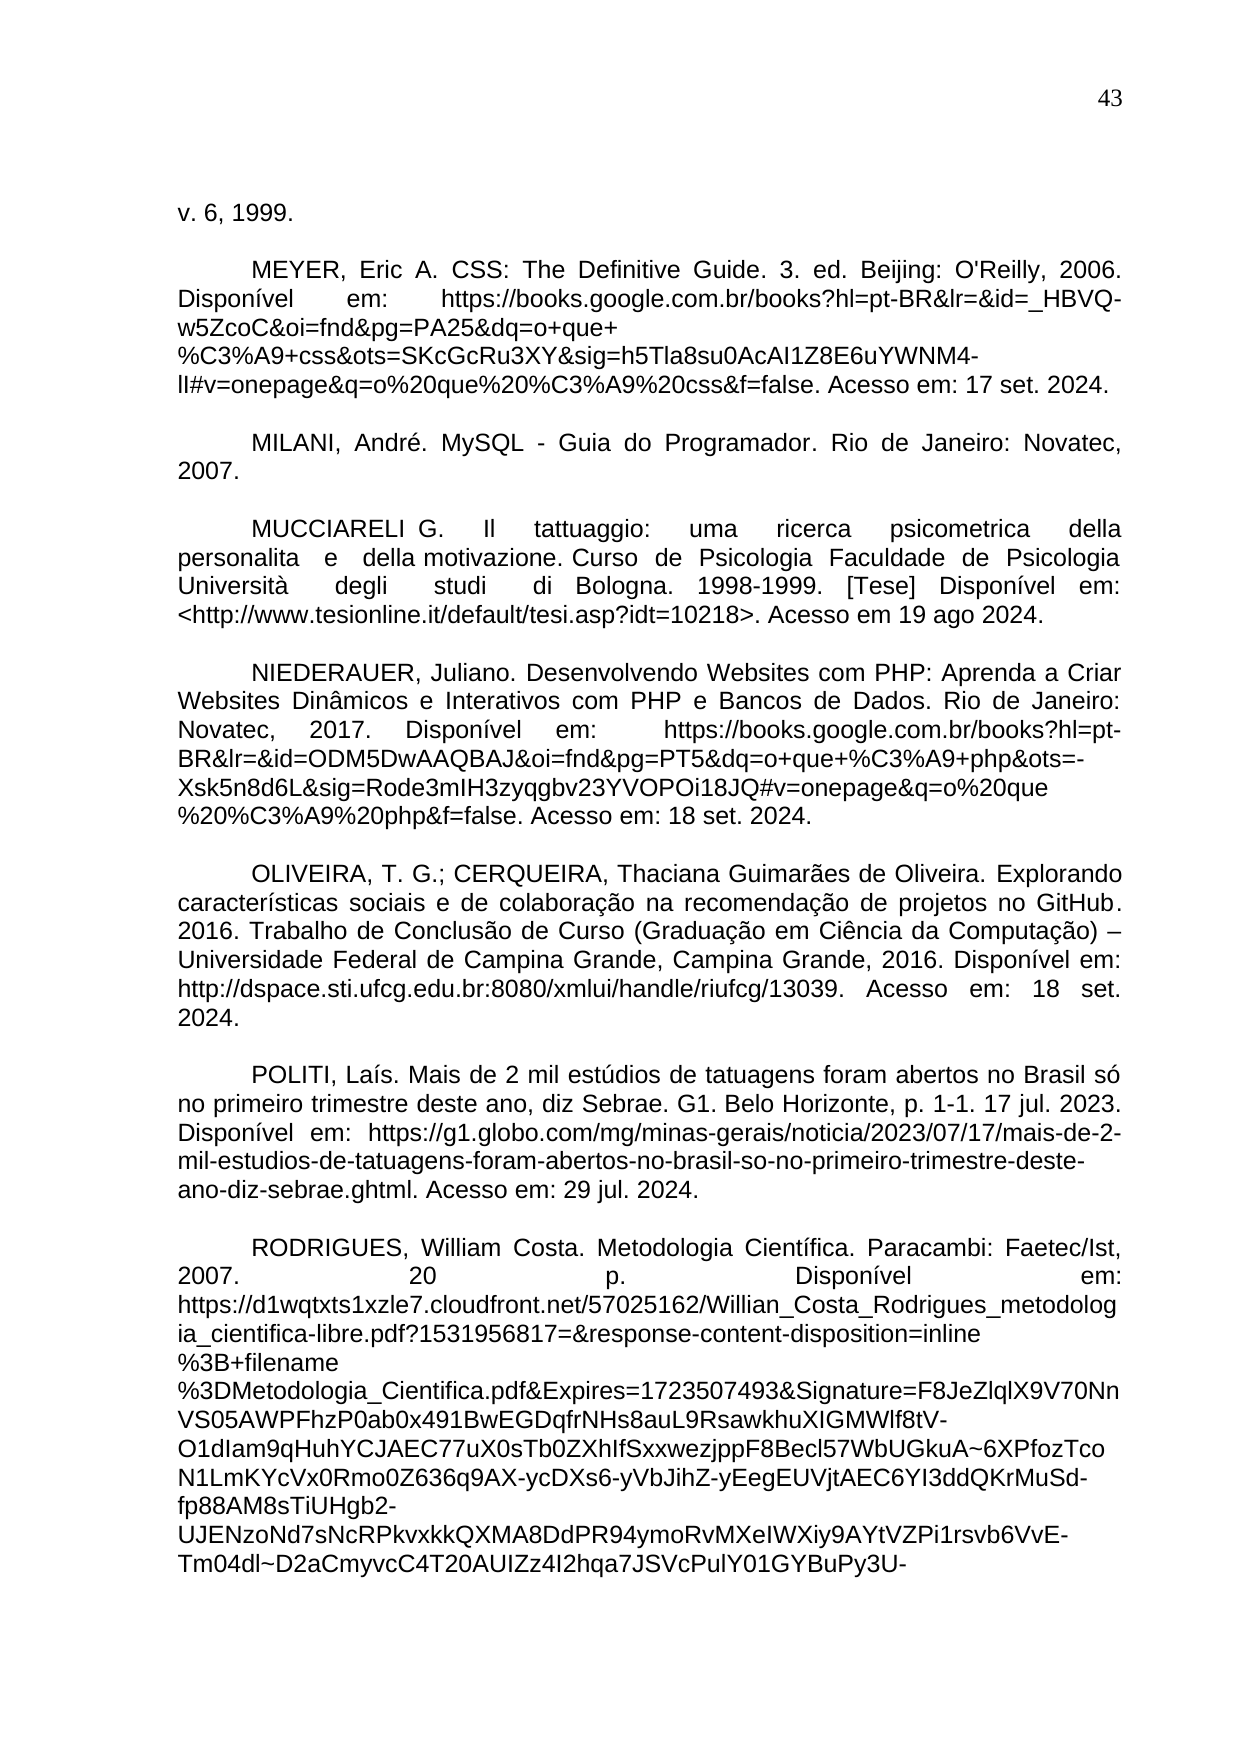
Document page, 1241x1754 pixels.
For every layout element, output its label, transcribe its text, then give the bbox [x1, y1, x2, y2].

text MEYER, Eric A. CSS: The Definitive Guide. 3. ed. Beijing: O'Reilly, 2006. Disponível em: https://books.google.com.br/books?hl=pt-BR&lr=&id=_HBVQ-w5ZcoC&oi=fnd&pg=PA25&dq=o+que+%C3%A9+css&ots=SKcGcRu3XY&sig=h5Tla8su0AcAI1Z8E6uYWNM4-lI#v=onepage&q=o%20que%20%C3%A9%20css&f=false. Acesso em: 17 set. 2024. [177, 255, 1122, 399]
text MUCCIARELI G. Il tattuaggio: uma ricerca psicometrica della personalita e della motivazione. Curso de Psicologia Faculdade de Psicologia Università degli studi di Bologna. 1998-1999. [Tese] Disponível em: <http://www.tesionline.it/default/tesi.asp?idt=10218>. Acesso em 19 ago 2024. [177, 514, 1122, 629]
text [177, 1233, 1122, 1578]
text NIEDERAUER, Juliano. Desenvolvendo Websites com PHP: Aprenda a Criar Websites Dinâmicos e Interativos com PHP e Bancos de Dados. Rio de Janeiro: Novatec, 2017. Disponível em: https://books.google.com.br/books?hl=pt-BR&lr=&id=ODM5DwAAQBAJ&oi=fnd&pg=PT5&dq=o+que+%C3%A9+php&ots=-Xsk5n8d6L&sig=Rode3mIH3zyqgbv23YVOPOi18JQ#v=onepage&q=o%20que%20%C3%A9%20php&f=false. Acesso em: 18 set. 2024. [177, 658, 1122, 830]
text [177, 198, 1122, 226]
text OLIVEIRA, T. G.; CERQUEIRA, Thaciana Guimarães de Oliveira. Explorando características sociais e de colaboração na recomendação de projetos no GitHub. 2016. Trabalho de Conclusão de Curso (Graduação em Ciência da Computação) – Universidade Federal de Campina Grande, Campina Grande, 2016. Disponível em: http://dspace.sti.ufcg.edu.br:8080/xmlui/handle/riufcg/13039. Acesso em: 18 set. 2024. [177, 859, 1122, 1031]
text MILANI, André. MySQL - Guia do Programador. Rio de Janeiro: Novatec, 2007. [177, 428, 1122, 485]
text POLITI, Laís. Mais de 2 mil estúdios de tatuagens foram abertos no Brasil só no primeiro trimestre deste ano, diz Sebrae. G1. Belo Horizonte, p. 1-1. 17 jul. 2023. Disponível em: https://g1.globo.com/mg/minas-gerais/noticia/2023/07/17/mais-de-2-mil-estudios-de-tatuagens-foram-abertos-no-brasil-so-no-primeiro-trimestre-deste-ano-diz-sebrae.ghtml. Acesso em: 29 jul. 2024. [177, 1060, 1122, 1204]
